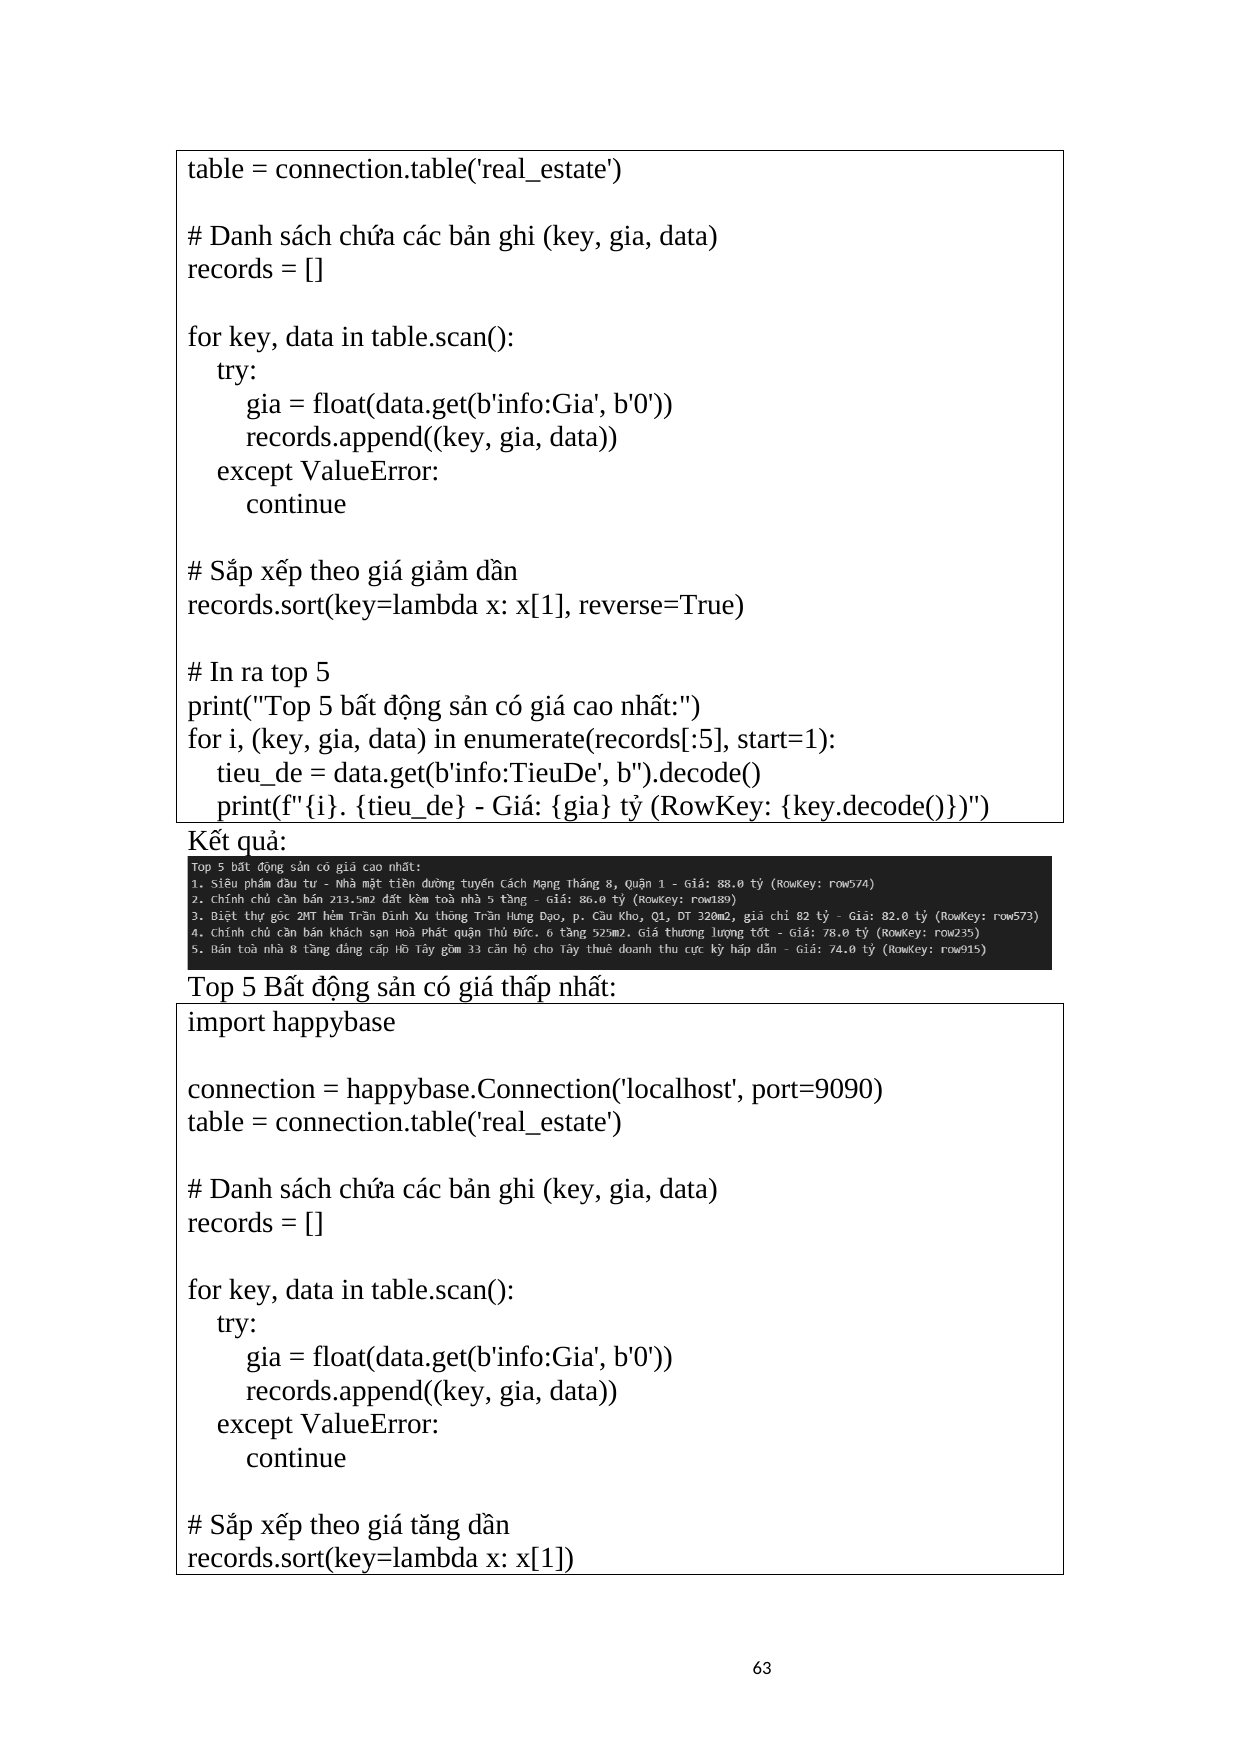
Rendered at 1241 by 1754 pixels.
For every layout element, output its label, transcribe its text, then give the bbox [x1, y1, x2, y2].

list Top 5 Bất động sản có giá thấp nhất: [187, 969, 1053, 1003]
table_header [177, 151, 1063, 822]
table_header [177, 1004, 1063, 1574]
picture [187, 856, 1052, 970]
list Kết quả: [187, 823, 1053, 856]
